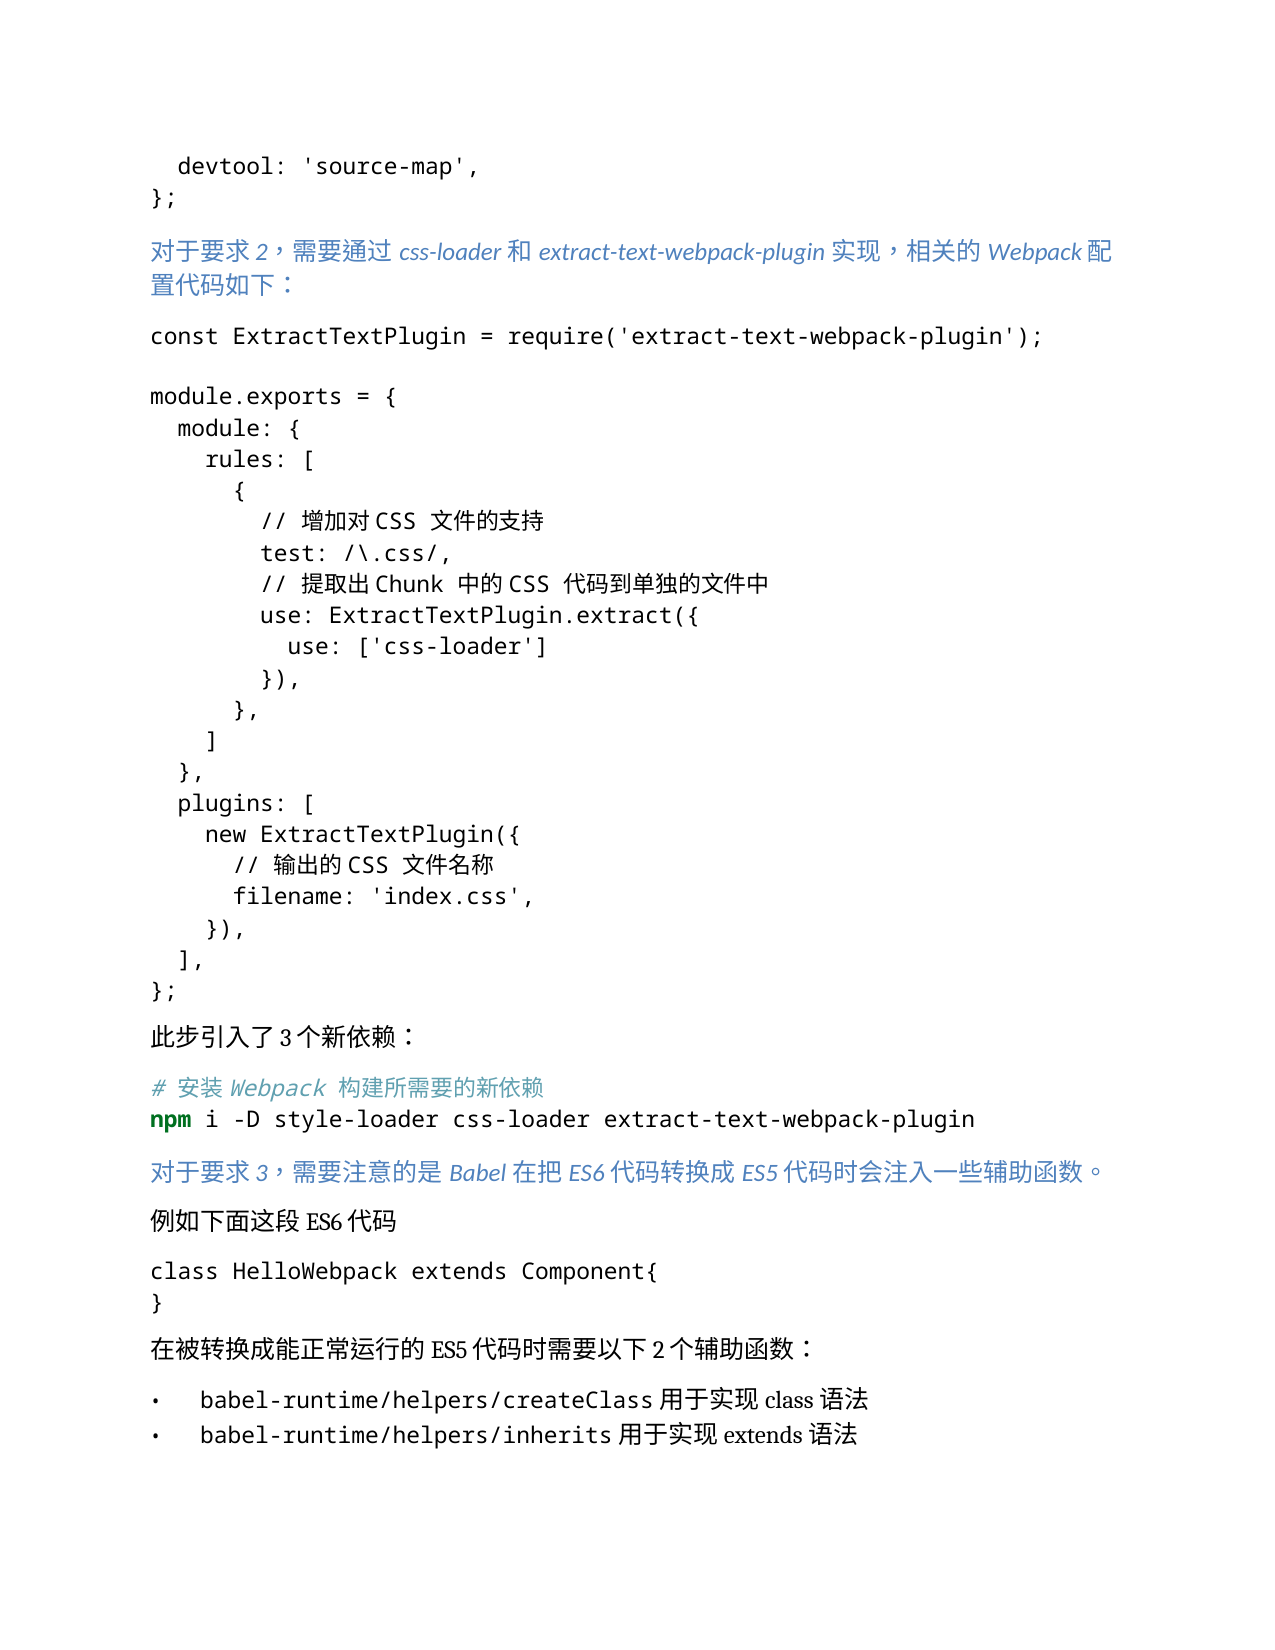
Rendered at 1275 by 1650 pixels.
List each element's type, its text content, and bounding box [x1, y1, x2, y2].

list babel-runtime/helpers/createClass 用于实现 class 语法 [150, 1384, 1125, 1415]
text 例如下面这段 ES6 代码 [150, 1208, 1125, 1236]
text const ExtractTextPlugin = require('extract-text-webpack-plugin'); module.exports = { module: { rules: [ { // 增加对 CSS 文件的支持 test: /\.css/, // 提取出 Chunk 中的 CSS 代码到单独的文件中 use: ExtractTextPlugin.extract({ use: ['css-loader'] }), }, ] }, plugins: [ new ExtractTextPlugin({ // 输出的 CSS 文件名称 filename: 'index.css', }), ], }; [150, 320, 1125, 1005]
text class HelloWebpack extends Component{ } [150, 1255, 1125, 1318]
text 此步引入了3个新依赖： [150, 1024, 1125, 1053]
subtitle 对于要求2，需要通过 css-loader 和 extract-text-webpack-plugin 实现，相关的 Webpack 配置代码如下： [150, 233, 1125, 301]
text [150, 150, 1125, 212]
list babel-runtime/helpers/inherits 用于实现 extends 语法 [150, 1419, 1125, 1450]
subtitle 对于要求3，需要注意的是 Babel 在把 ES6 代码转换成 ES5 代码时会注入一些辅助函数。 [150, 1155, 1125, 1189]
text 在被转换成能正常运行的 ES5 代码时需要以下2个辅助函数： [150, 1336, 1125, 1365]
text # 安装 Webpack 构建所需要的新依赖 npm i -D style-loader css-loader extract-text-webpack-plugin [150, 1071, 1125, 1134]
